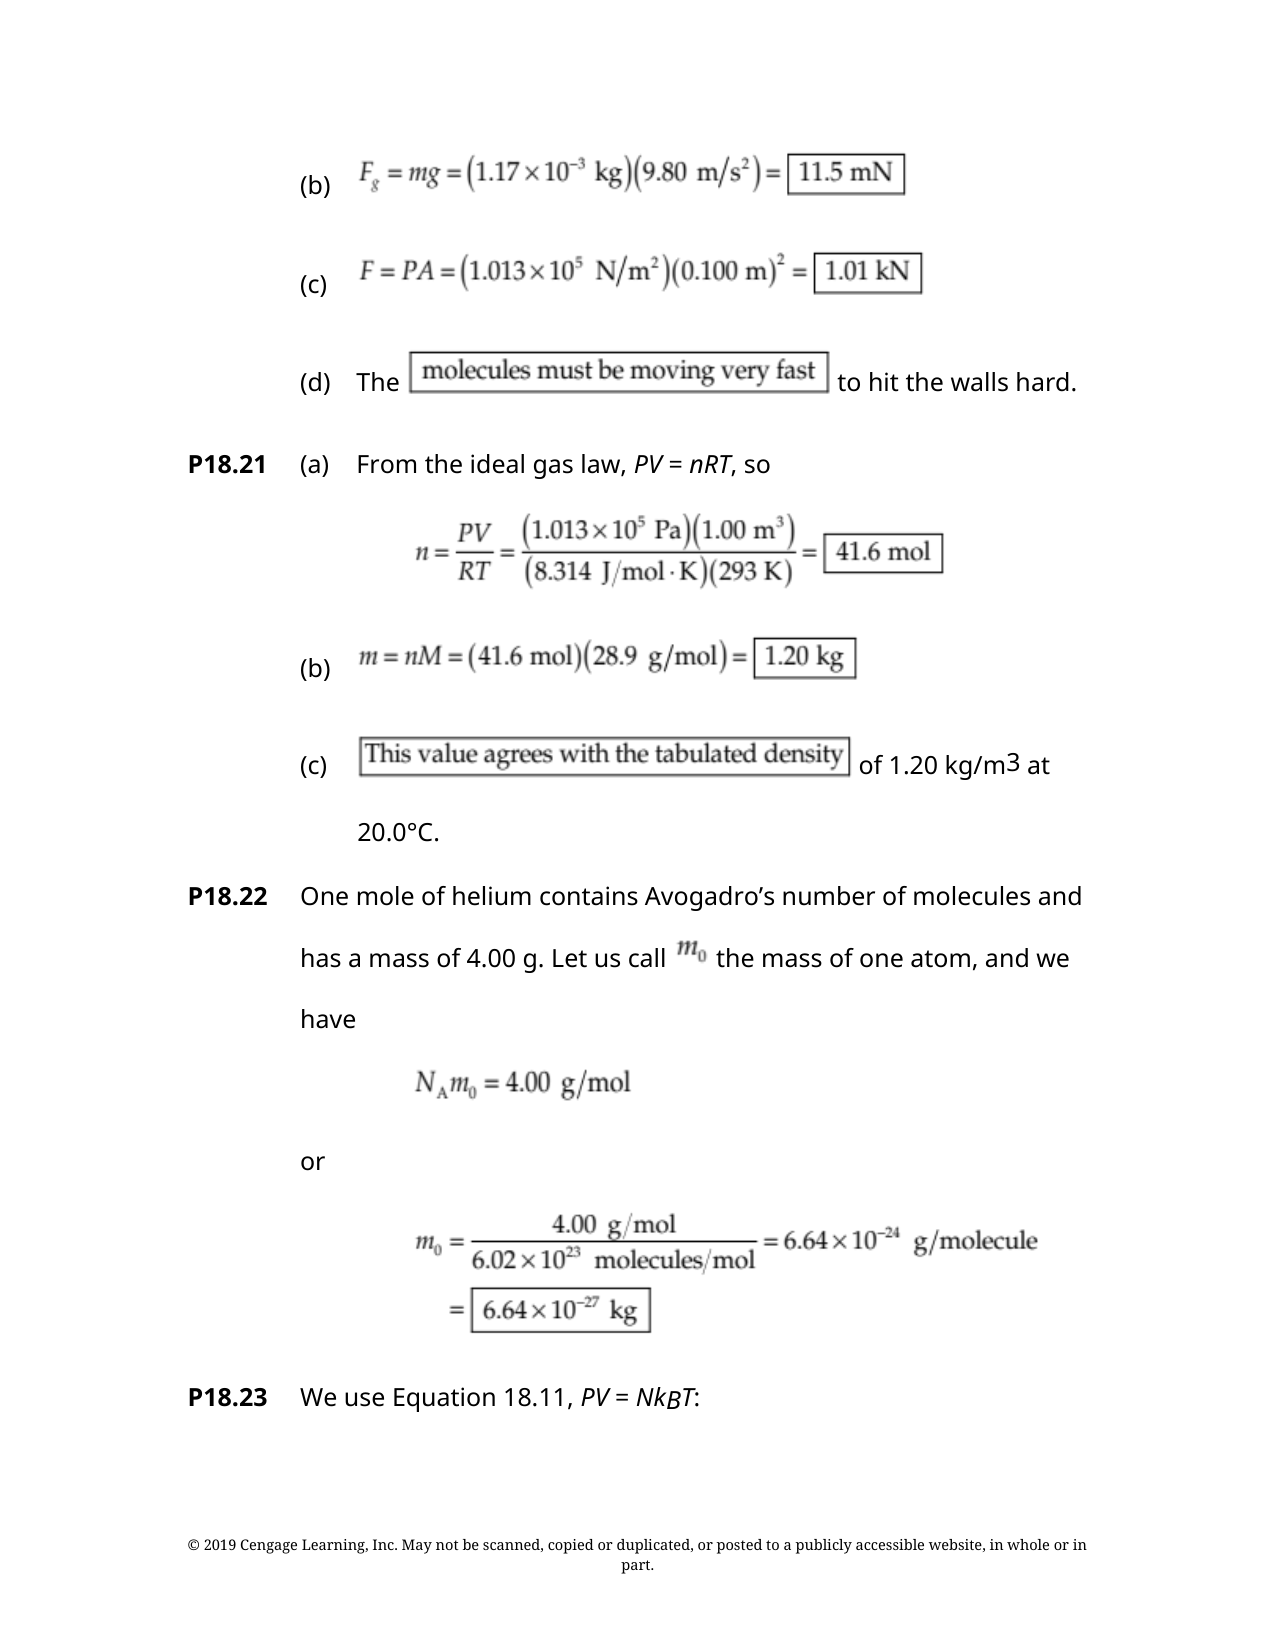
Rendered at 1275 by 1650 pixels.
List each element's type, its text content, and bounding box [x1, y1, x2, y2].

text P18.23 We use Equation 18.11, PV = NkBT: [187, 1377, 1087, 1416]
text (b) [187, 150, 1087, 219]
text (c) of 1.20 kg/m3 at 20.0°C. [187, 732, 1087, 849]
text (c) [187, 249, 1087, 318]
text (d) The to hit the walls hard. [187, 347, 1087, 417]
text P18.21 (a) From the ideal gas law, PV = nRT, so [187, 446, 1087, 480]
text P18.22 One mole of helium contains Avogadro’s number of molecules and has a mass of 4.00 g. Let us call the mass of one atom, and we have [187, 878, 1087, 1036]
text (b) [187, 633, 1087, 703]
text or [187, 1144, 1087, 1178]
